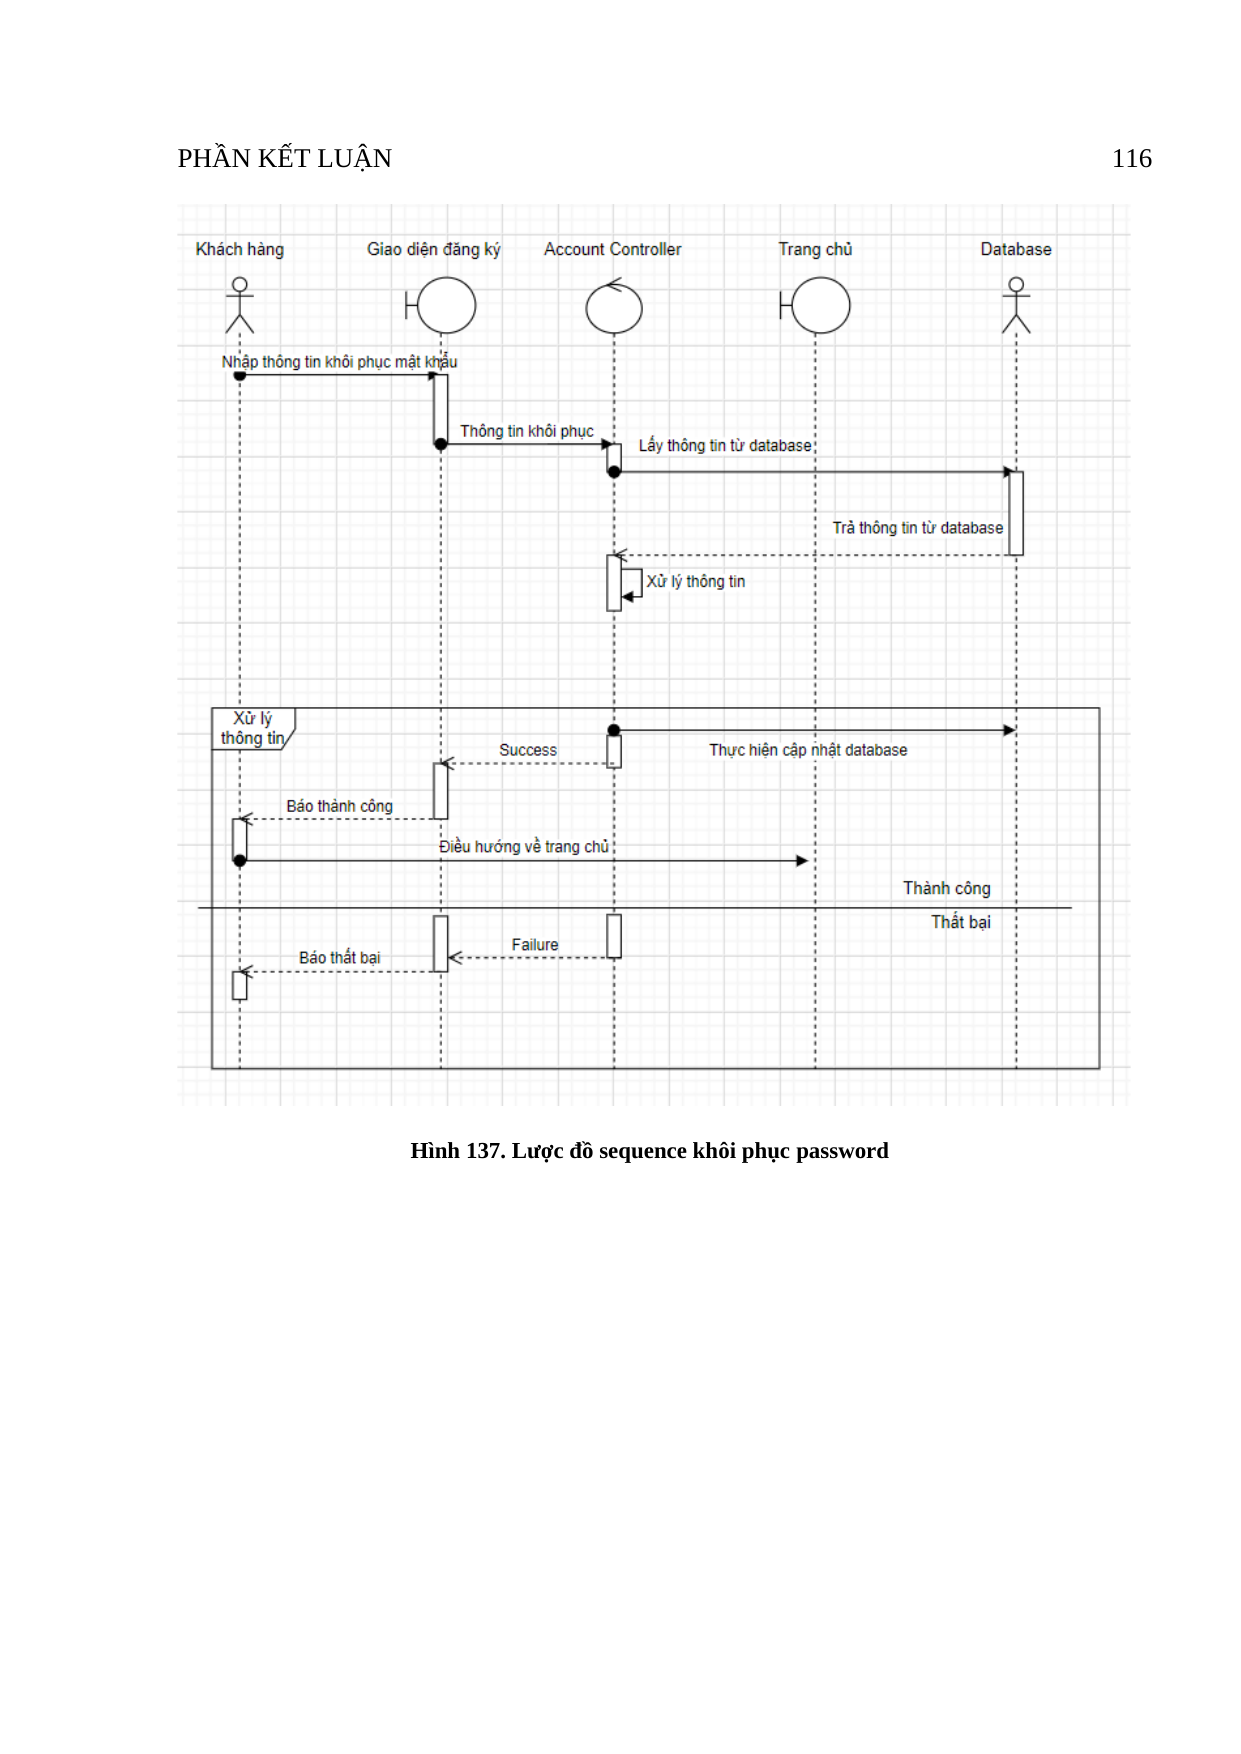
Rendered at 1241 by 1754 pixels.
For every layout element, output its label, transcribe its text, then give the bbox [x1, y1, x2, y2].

picture [177, 204, 1131, 1106]
